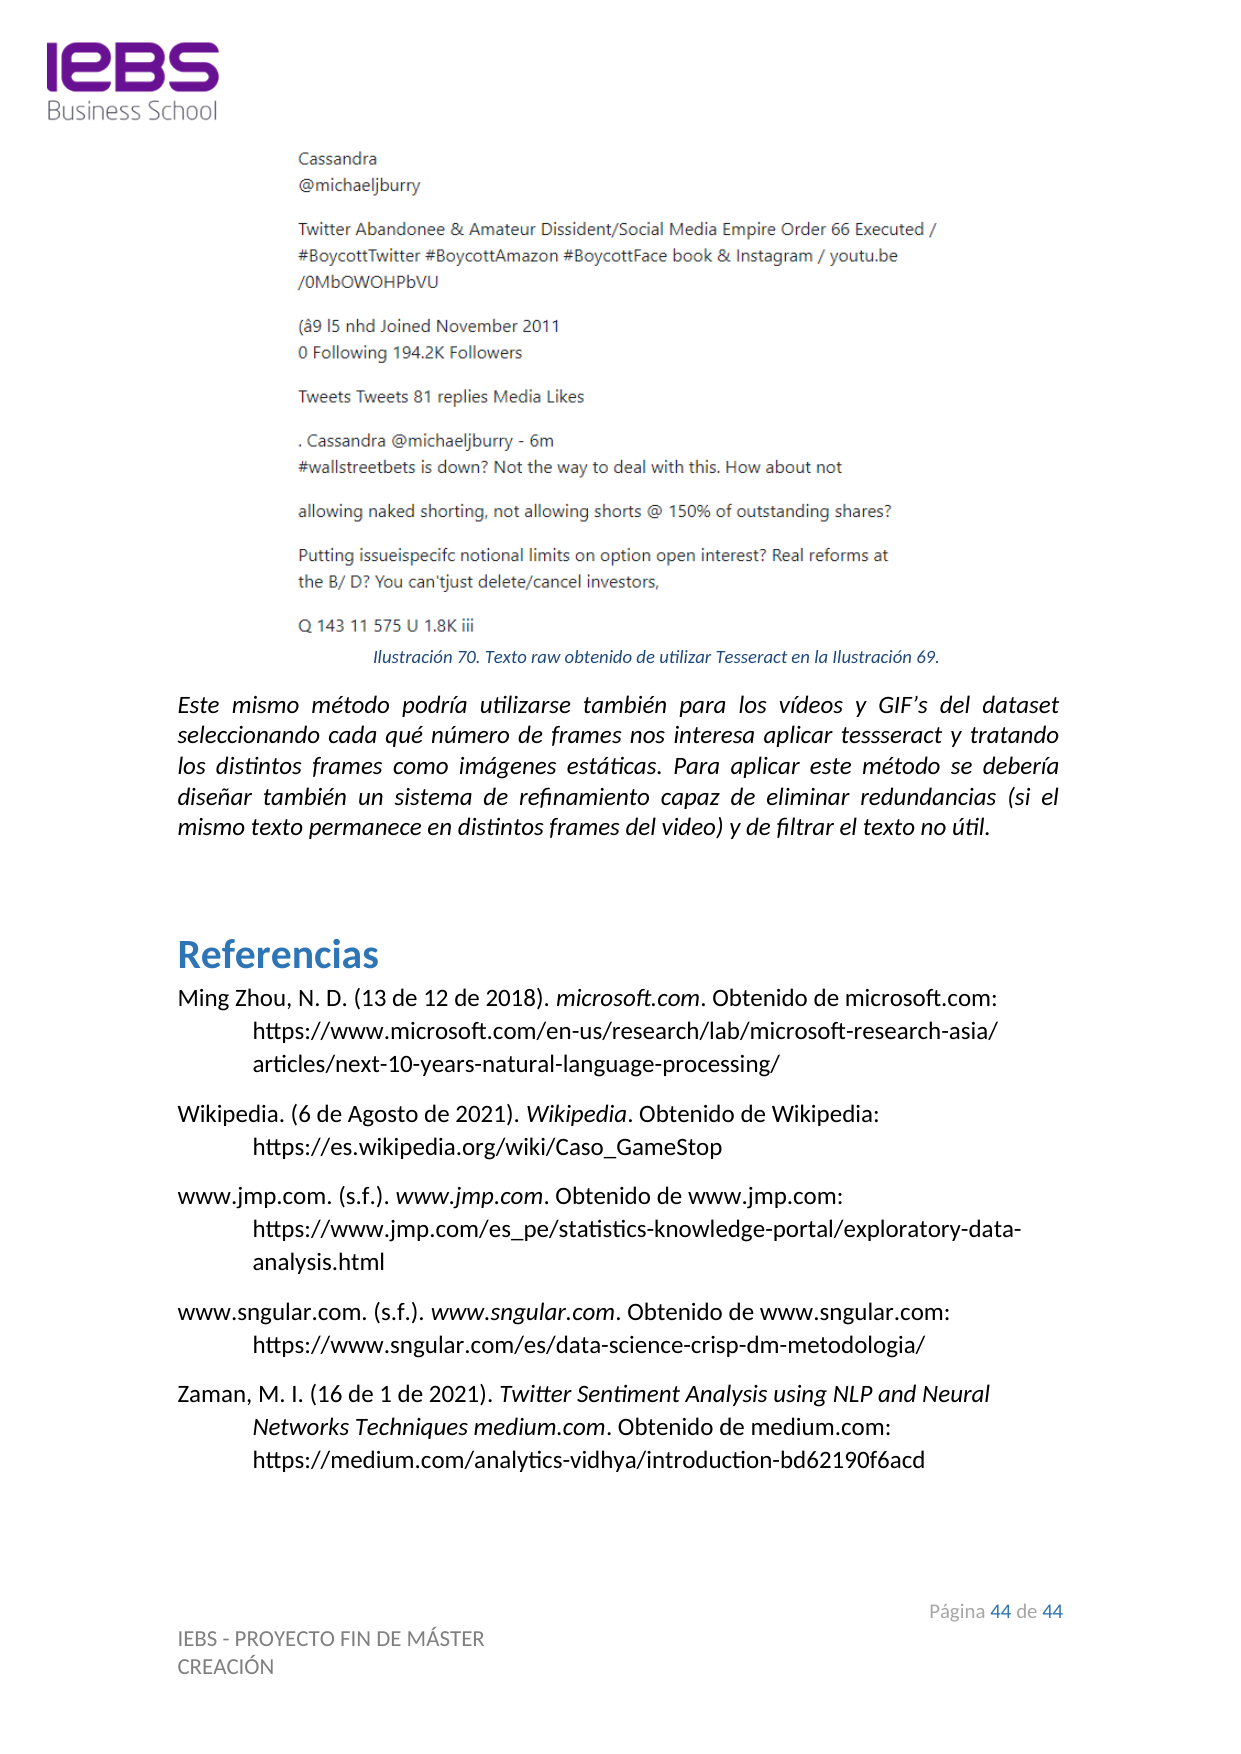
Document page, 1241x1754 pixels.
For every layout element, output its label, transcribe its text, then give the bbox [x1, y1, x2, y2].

picture [291, 147, 949, 646]
text Este mismo método podría utilizarse también para los vídeos y GIF’s del dataset seleccionando cada qué número de frames nos interesa aplicar tessseract y tratando los distintos frames como imágenes estáticas. Para aplicar este método se debería diseñar también un sistema de refinamiento capaz de eliminar redundancias (si el mismo texto permanece en distintos frames del video) y de filtrar el texto no útil. [177, 689, 1063, 842]
picture [21, 20, 252, 147]
text Ilustración 70. Texto raw obtenido de utilizar Tesseract en la Ilustración 69. [177, 645, 1063, 668]
